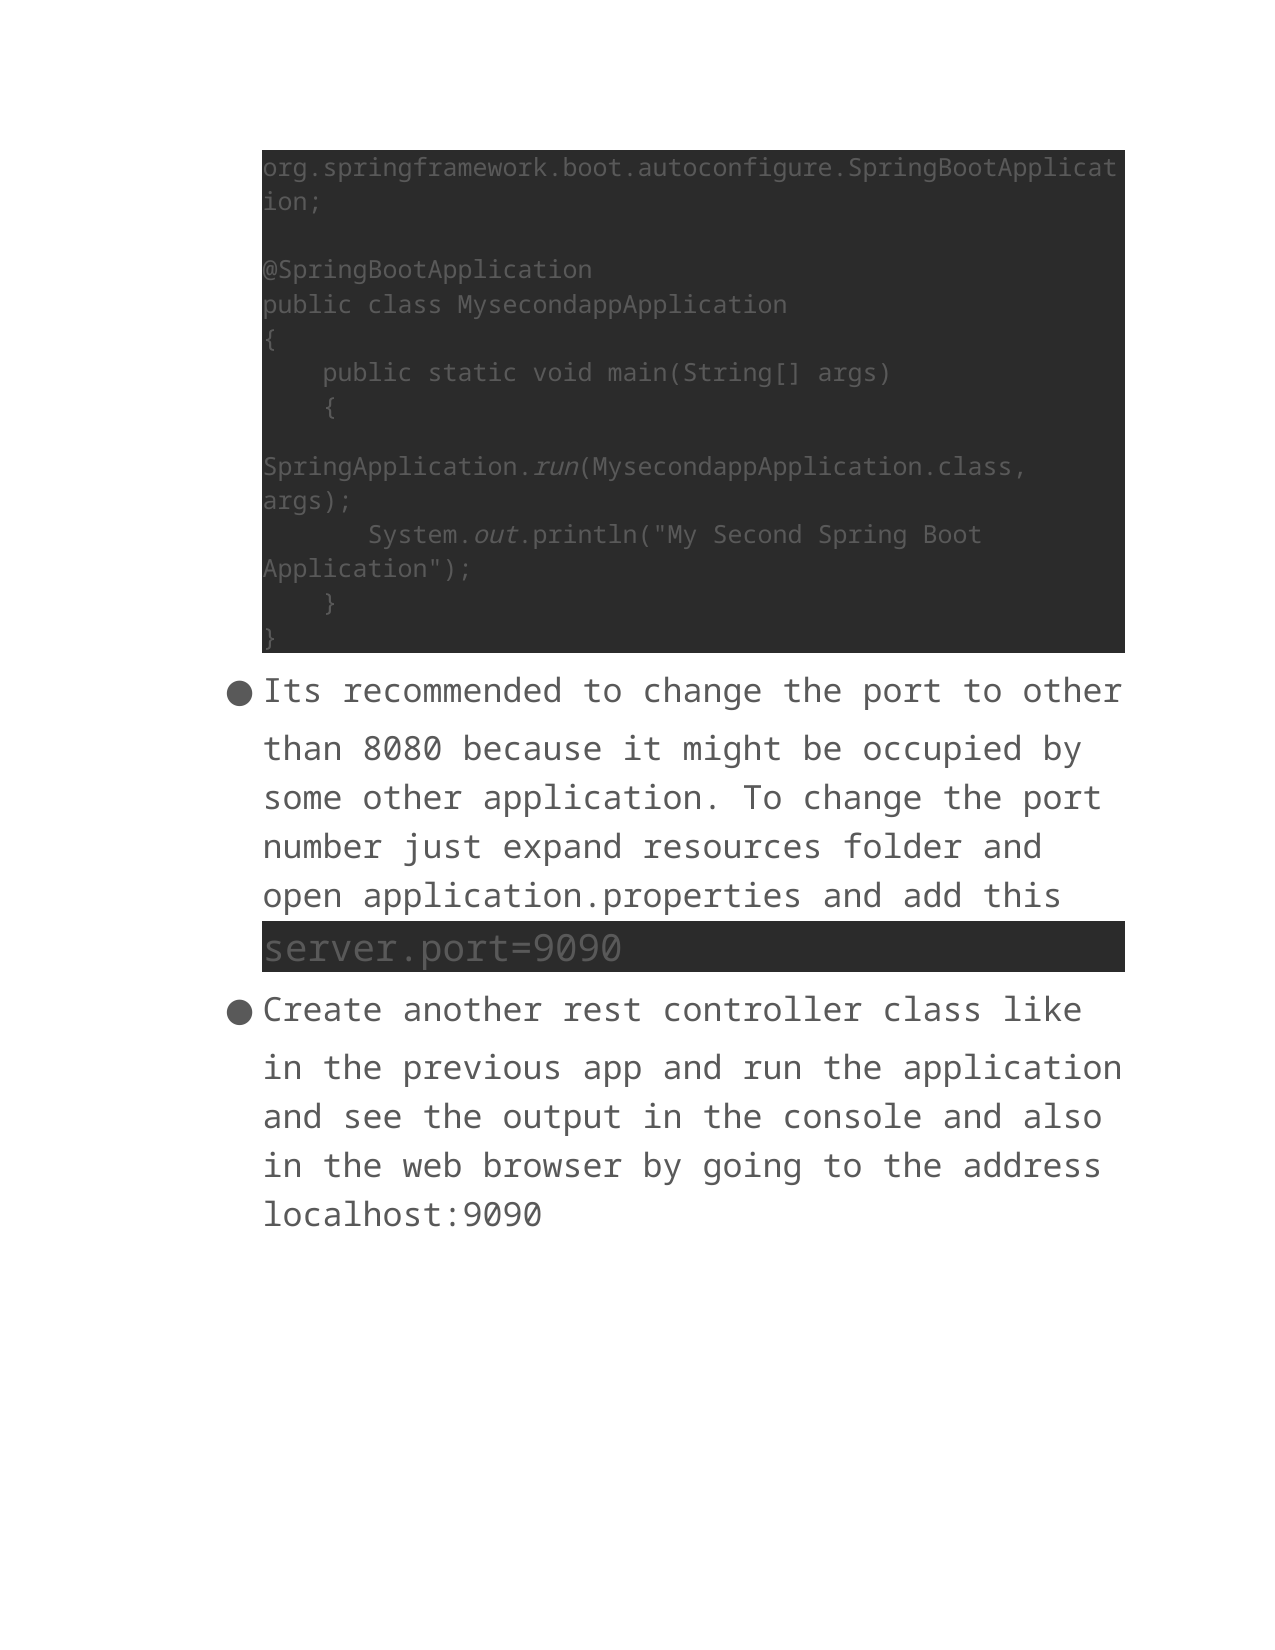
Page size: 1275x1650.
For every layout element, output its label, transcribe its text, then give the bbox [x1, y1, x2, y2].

list Its recommended to change the port to other than 8080 because it might be occupied by some other application. To change the port number just expand resources folder and open application.properties and add this [225, 653, 1125, 917]
list Create another rest controller class like in the previous app and run the application and see the output in the console and also in the web browser by going to the address localhost:9090 [225, 972, 1125, 1236]
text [262, 150, 1125, 653]
text server.port=9090 [262, 921, 1125, 972]
